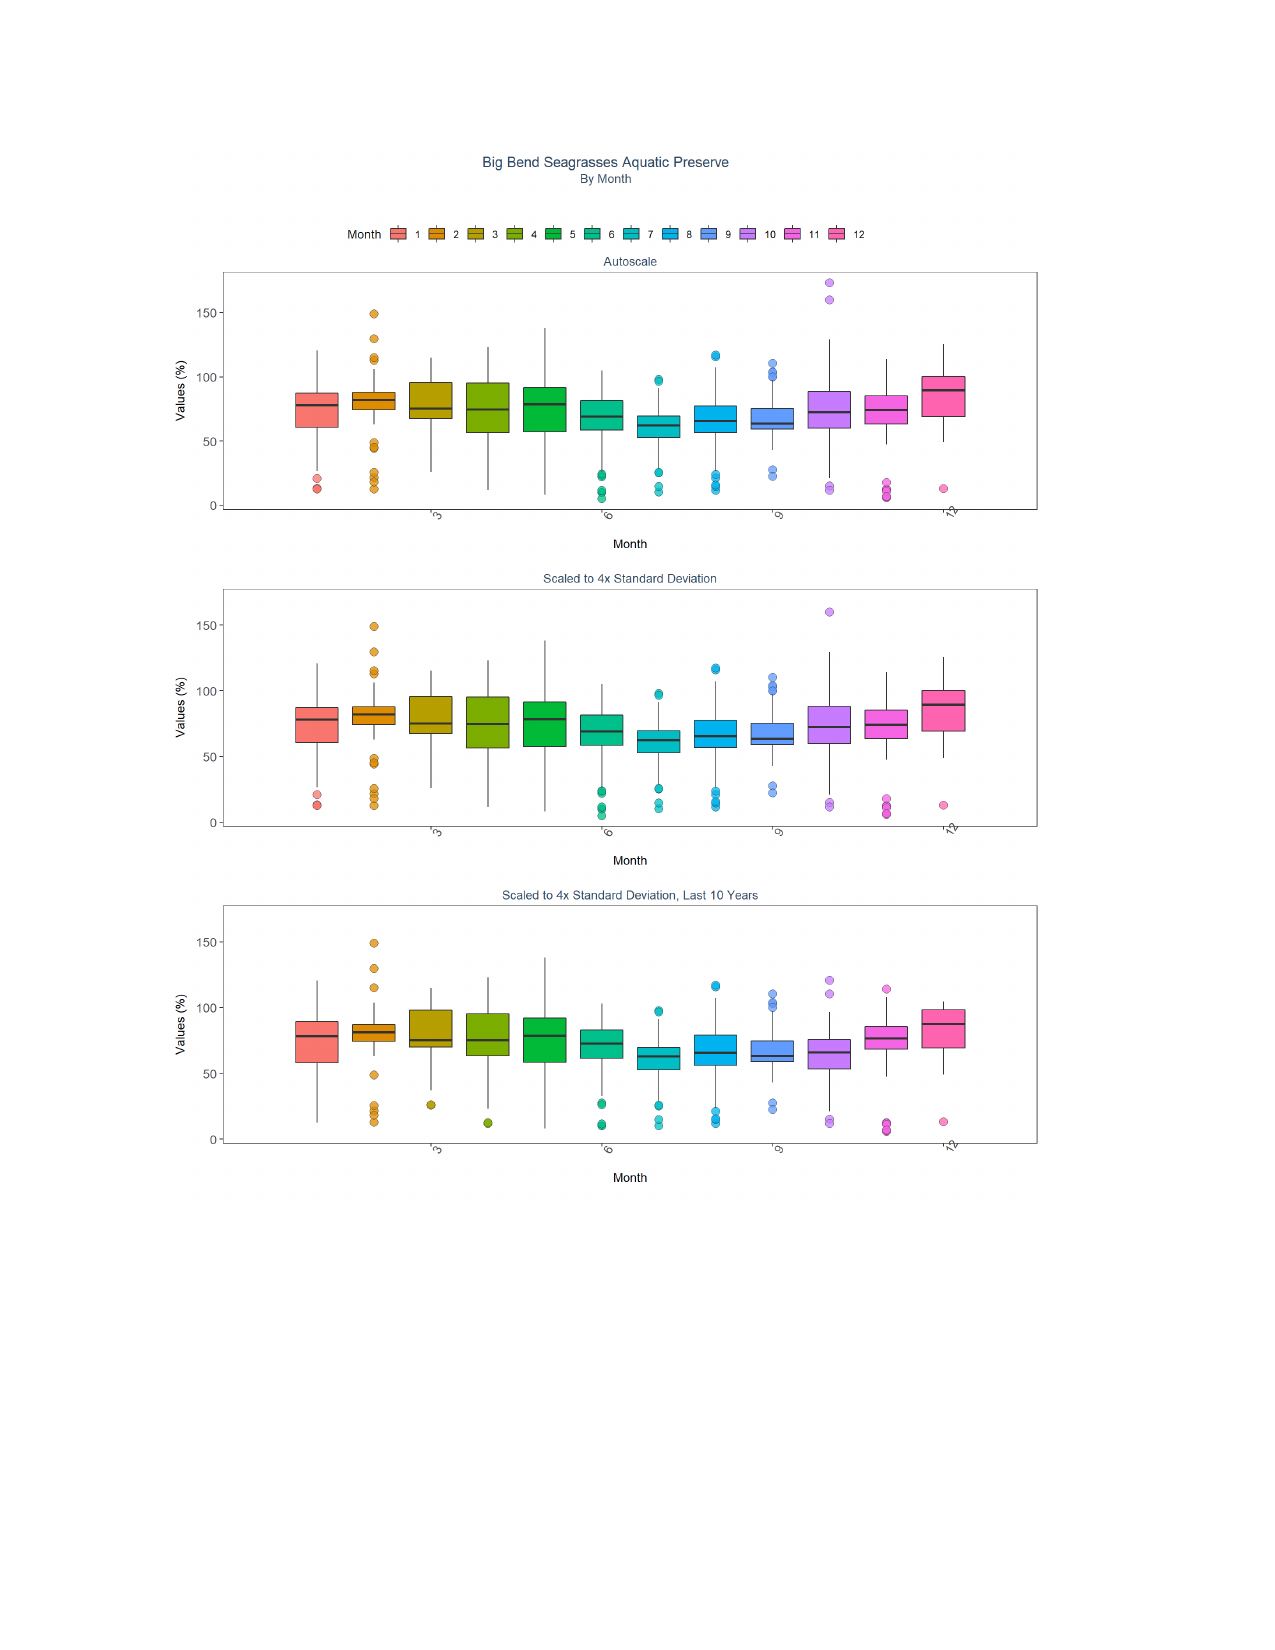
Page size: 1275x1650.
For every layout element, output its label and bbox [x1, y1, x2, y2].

picture [168, 150, 1044, 1200]
